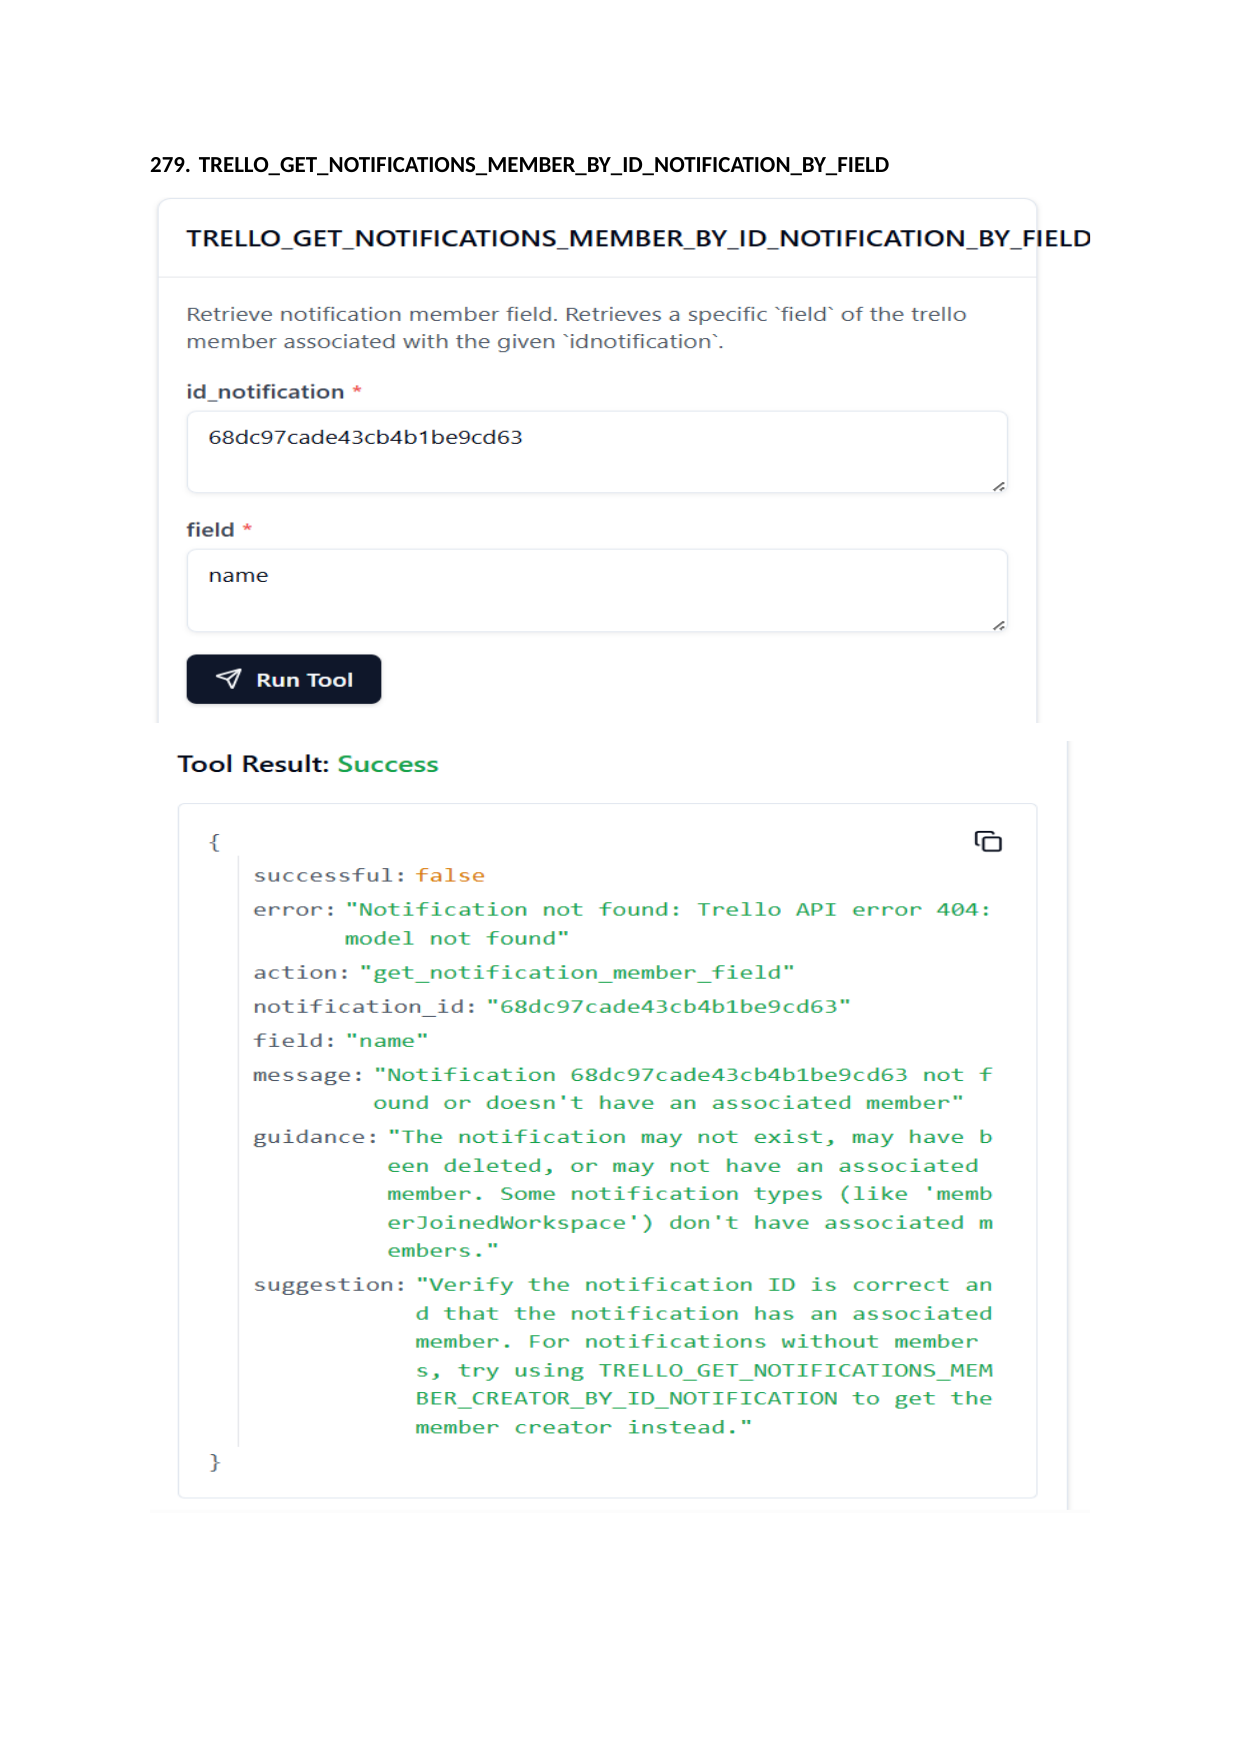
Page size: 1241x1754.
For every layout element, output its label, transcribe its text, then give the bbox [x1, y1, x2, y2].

picture [150, 741, 1091, 1513]
text 279. TRELLO_GET_NOTIFICATIONS_MEMBER_BY_ID_NOTIFICATION_BY_FIELD [150, 150, 1090, 178]
picture [150, 197, 1091, 723]
